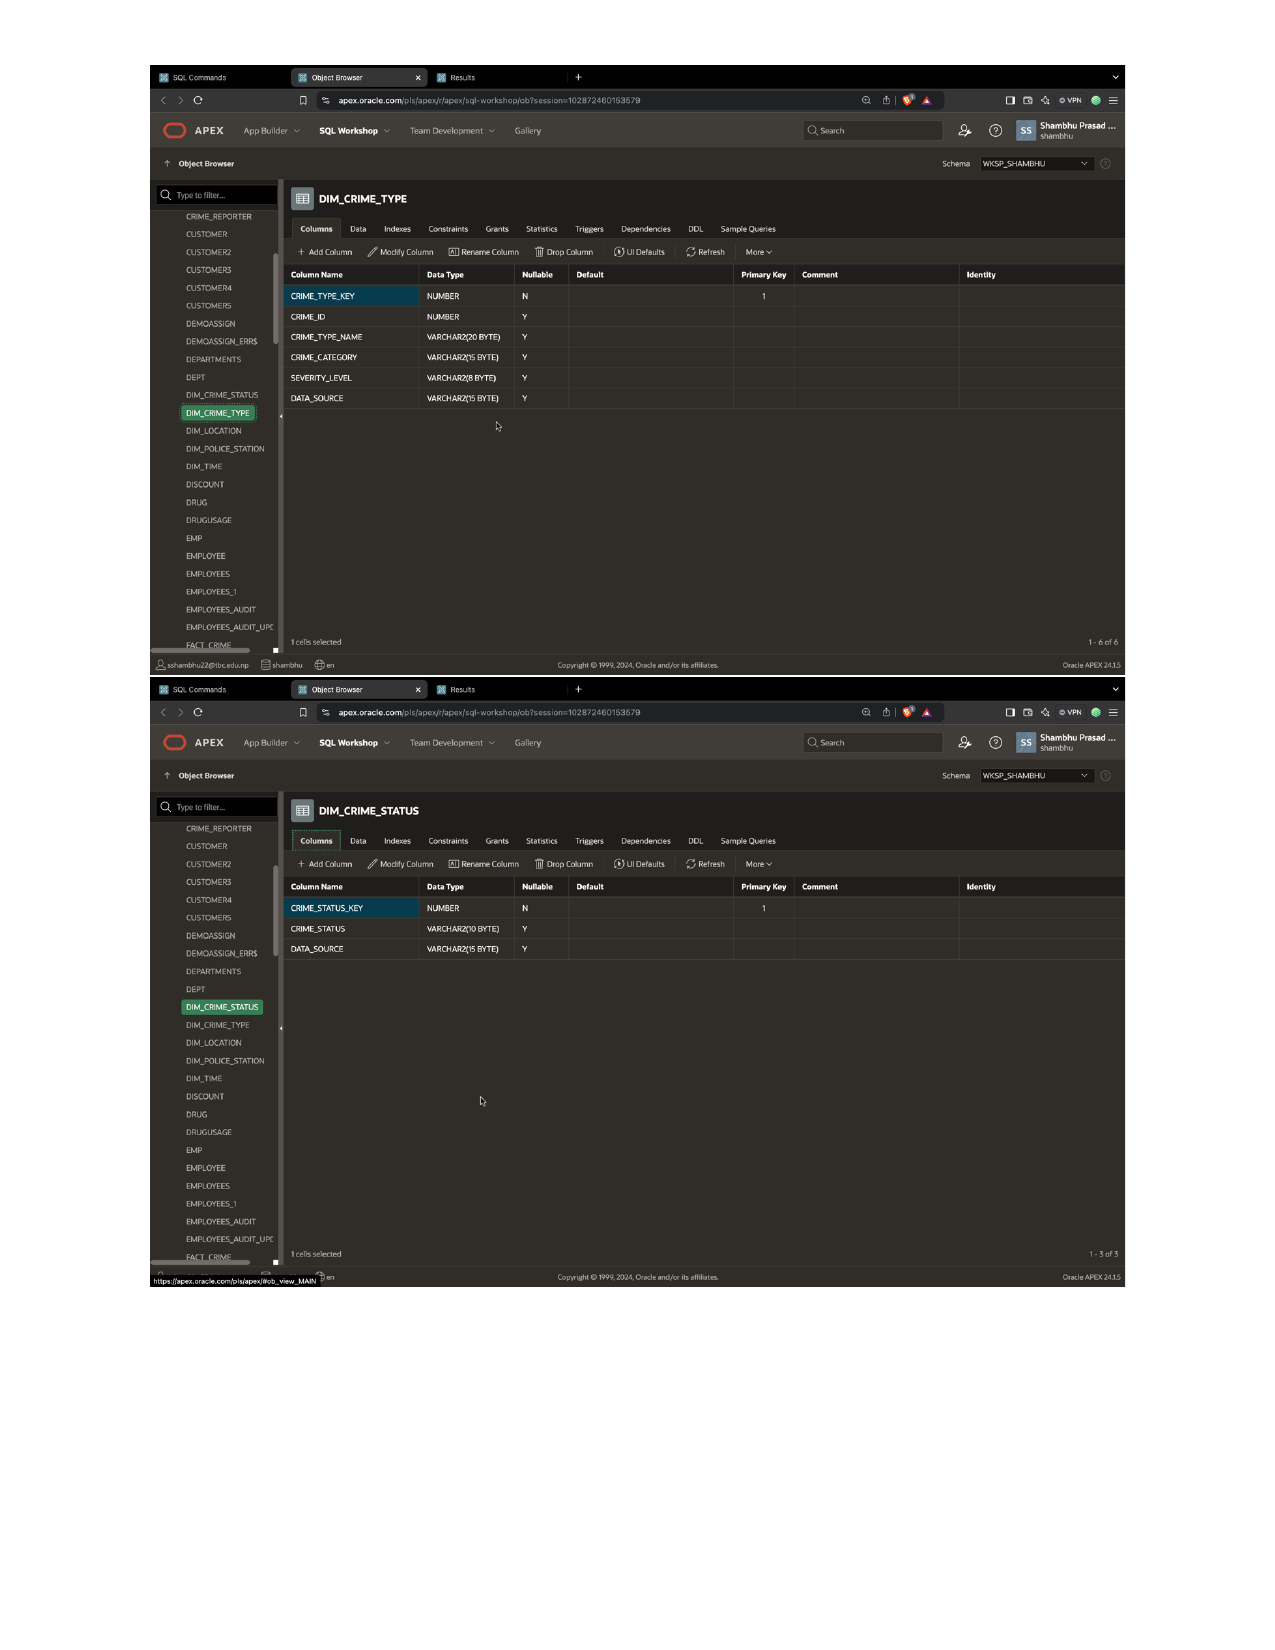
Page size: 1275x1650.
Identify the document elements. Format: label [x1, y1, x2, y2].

picture [150, 677, 1125, 1287]
picture [150, 65, 1125, 675]
